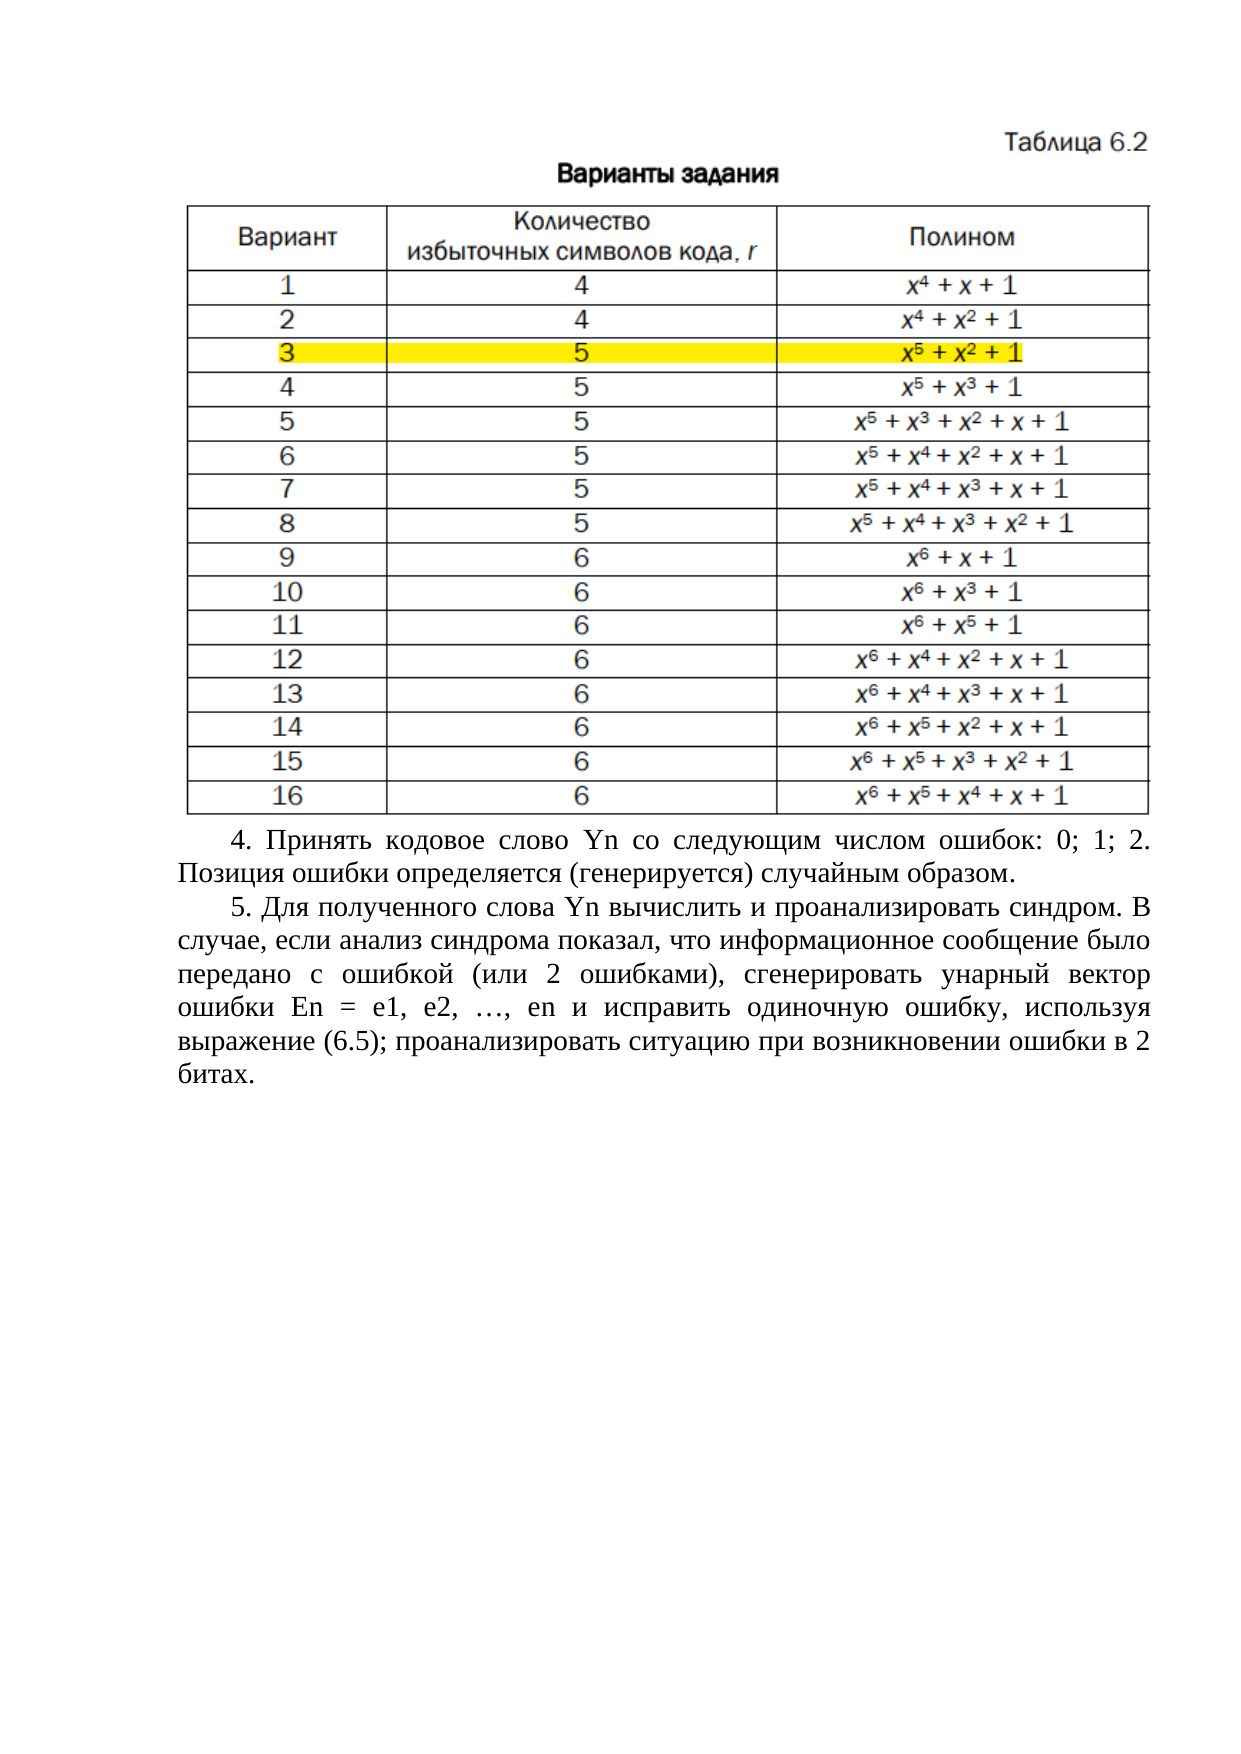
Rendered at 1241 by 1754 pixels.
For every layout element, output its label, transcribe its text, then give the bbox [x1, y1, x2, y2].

text 4. Принять кодовое слово Yn со следующим числом ошибок: 0; 1; 2. Позиция ошибки определяется (генерируется) случайным образом. [177, 822, 1152, 889]
text 5. Для полученного слова Yn вычислить и проанализировать синдром. В случае, если анализ синдрома показал, что информационное сообщение было передано с ошибкой (или 2 ошибками), сгенерировать унарный вектор ошибки Еn = е1, е2, …, еn и исправить одиночную ошибку, используя выражение (6.5); проанализировать ситуацию при возникновении ошибки в 2 битах. [177, 889, 1152, 1090]
picture [177, 118, 1152, 822]
